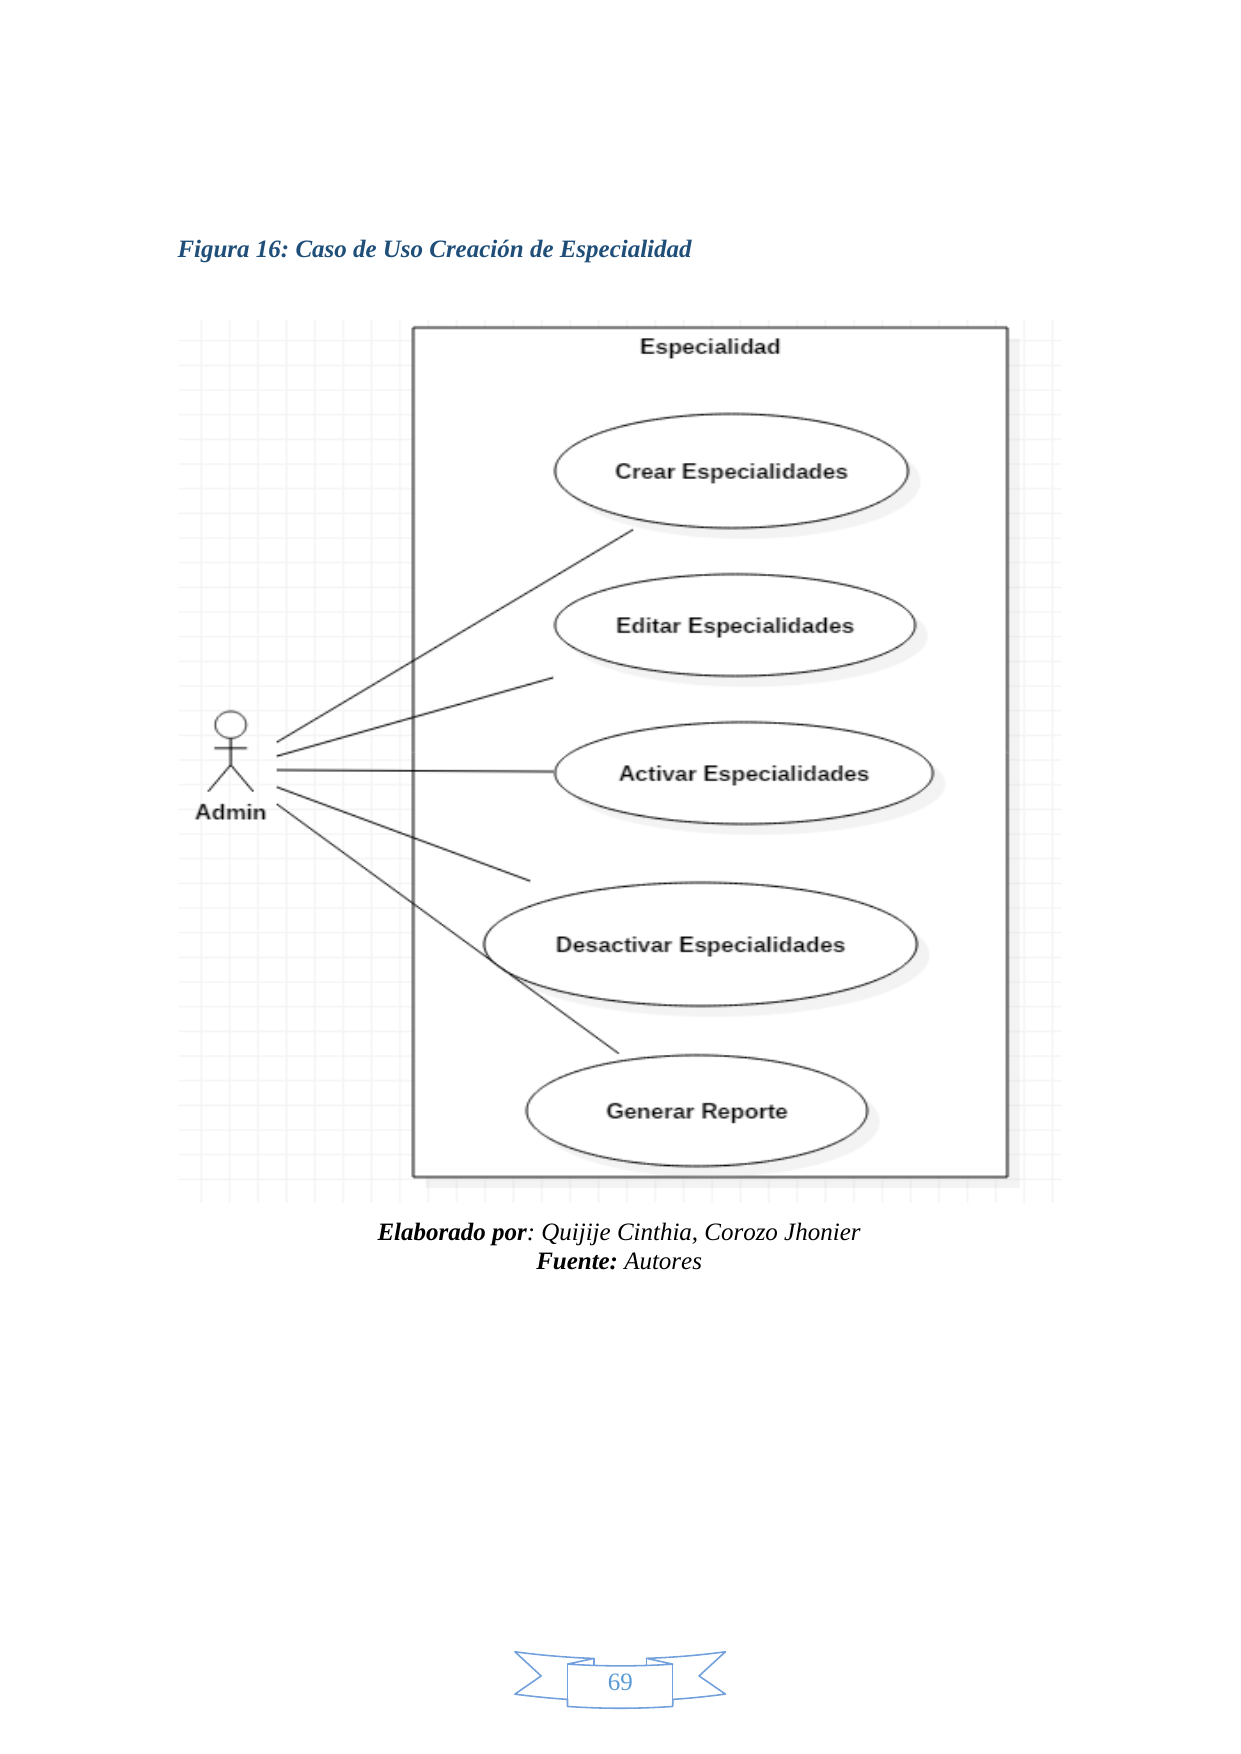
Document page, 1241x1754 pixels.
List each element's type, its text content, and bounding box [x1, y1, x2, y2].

text Elaborado por: Quijije Cinthia, Corozo Jhonier [177, 1217, 1063, 1246]
text Fuente: Autores [177, 1246, 1063, 1275]
text Figura 16: Caso de Uso Creación de Especialidad [177, 234, 1063, 263]
picture [178, 320, 1062, 1203]
